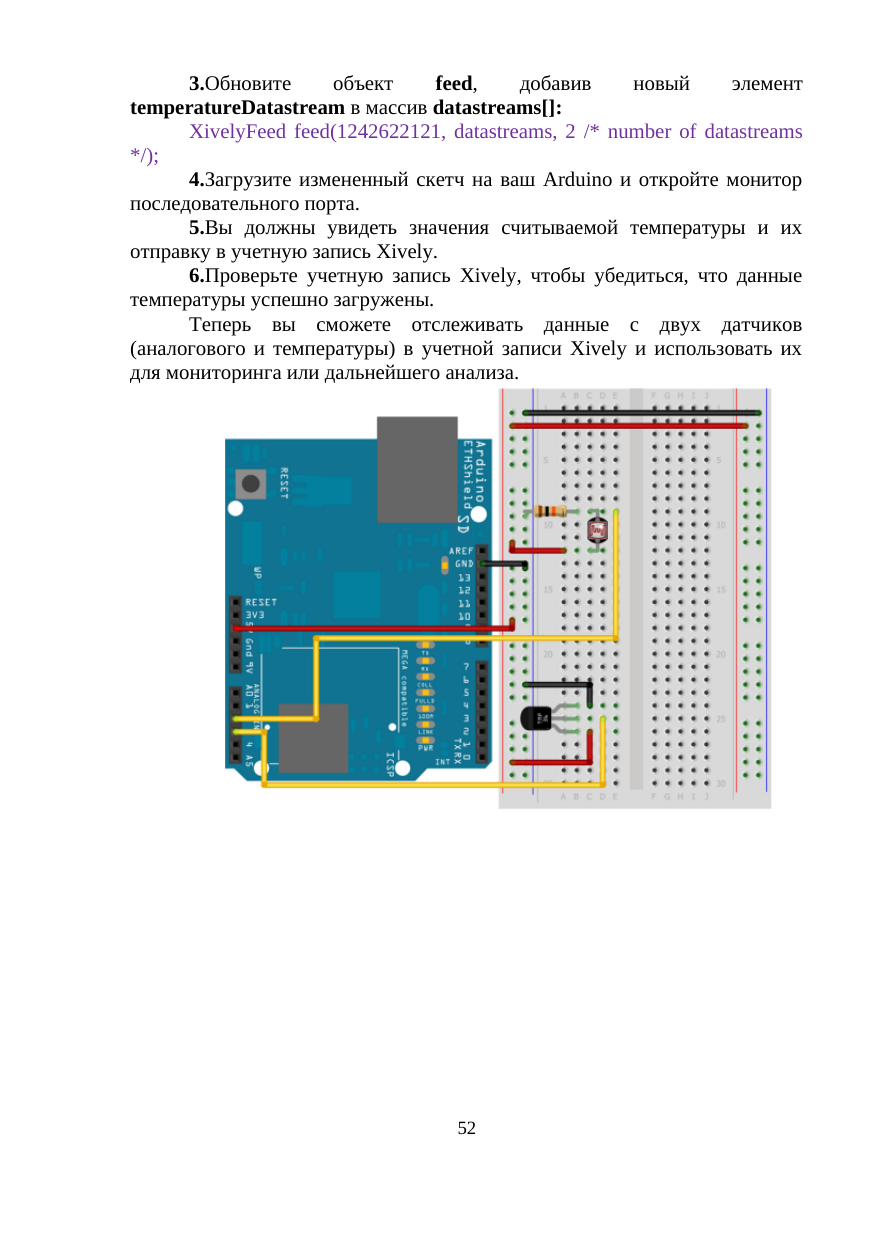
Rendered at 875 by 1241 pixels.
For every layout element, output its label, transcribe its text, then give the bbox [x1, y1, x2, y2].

text XivelyFeed feed(1242622121, datastreams, 2 /* number of datastreams */); [130, 119, 803, 167]
picture [219, 383, 774, 811]
text 6.Проверьте учетную запись Xively, чтобы убедиться, что данные температуры успешно загружены. [130, 263, 803, 311]
text 5.Вы должны увидеть значения считываемой температуры и их отправку в учетную запись Xively. [130, 215, 803, 263]
text Теперь вы сможете отслеживать данные с двух датчиков (аналогового и температуры) в учетной записи Xively и использовать их для мониторинга или дальнейшего анализа. [130, 311, 803, 384]
text 3.Обновите объект feed, добавив новый элемент temperatureDatastream в массив datastreams[]: [130, 71, 803, 119]
text 4.Загрузите измененный скетч на ваш Arduino и откройте монитор последовательного порта. [130, 167, 803, 215]
